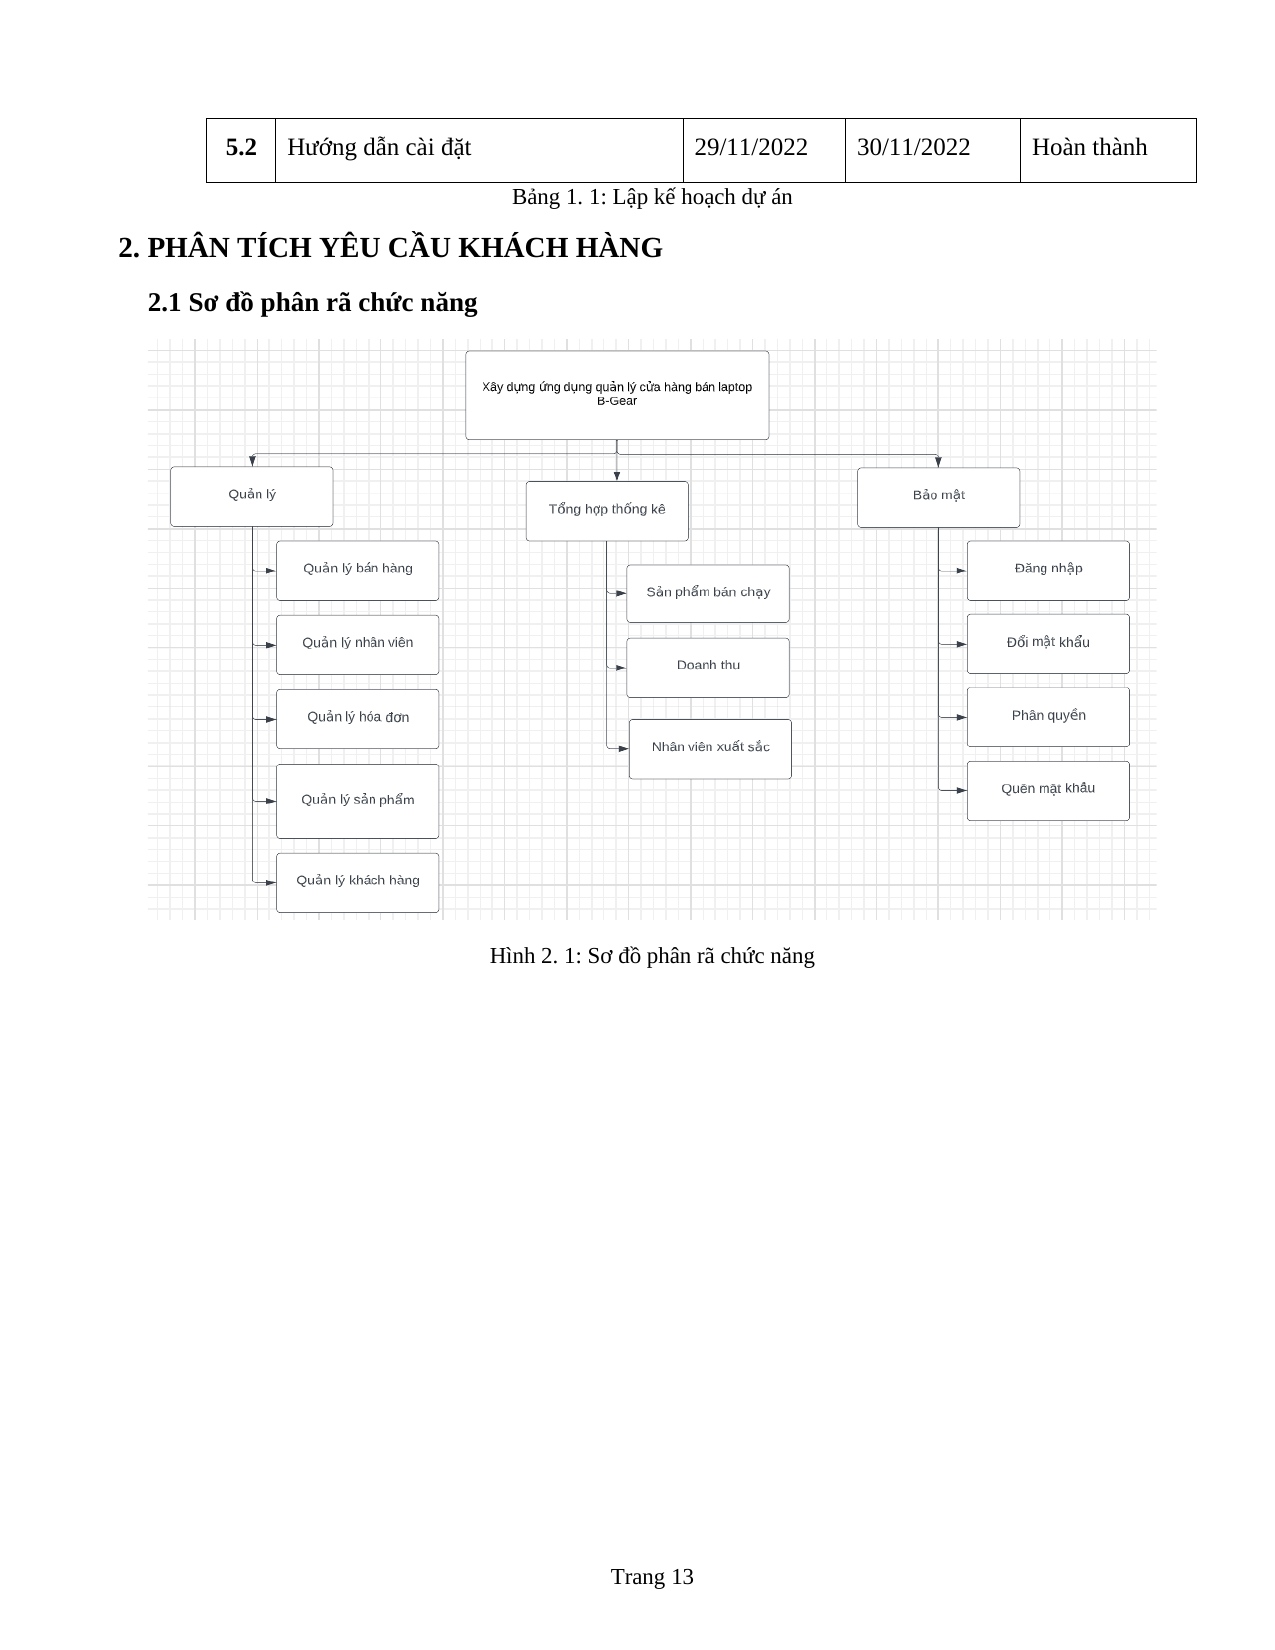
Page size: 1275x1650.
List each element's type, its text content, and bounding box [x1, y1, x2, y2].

subtitle 2.1 Sơ đồ phân rã chức năng [148, 286, 1157, 318]
table_cell 29/11/2022 [684, 119, 845, 182]
table_cell 30/11/2022 [846, 119, 1020, 182]
table_cell 5.2 [207, 119, 275, 182]
subtitle 2. PHÂN TÍCH YÊU CẦU KHÁCH HÀNG [118, 230, 1157, 264]
table_cell Hướng dẫn cài đặt [276, 119, 683, 182]
picture [147, 339, 1157, 920]
table_cell Hoàn thành [1021, 119, 1196, 182]
